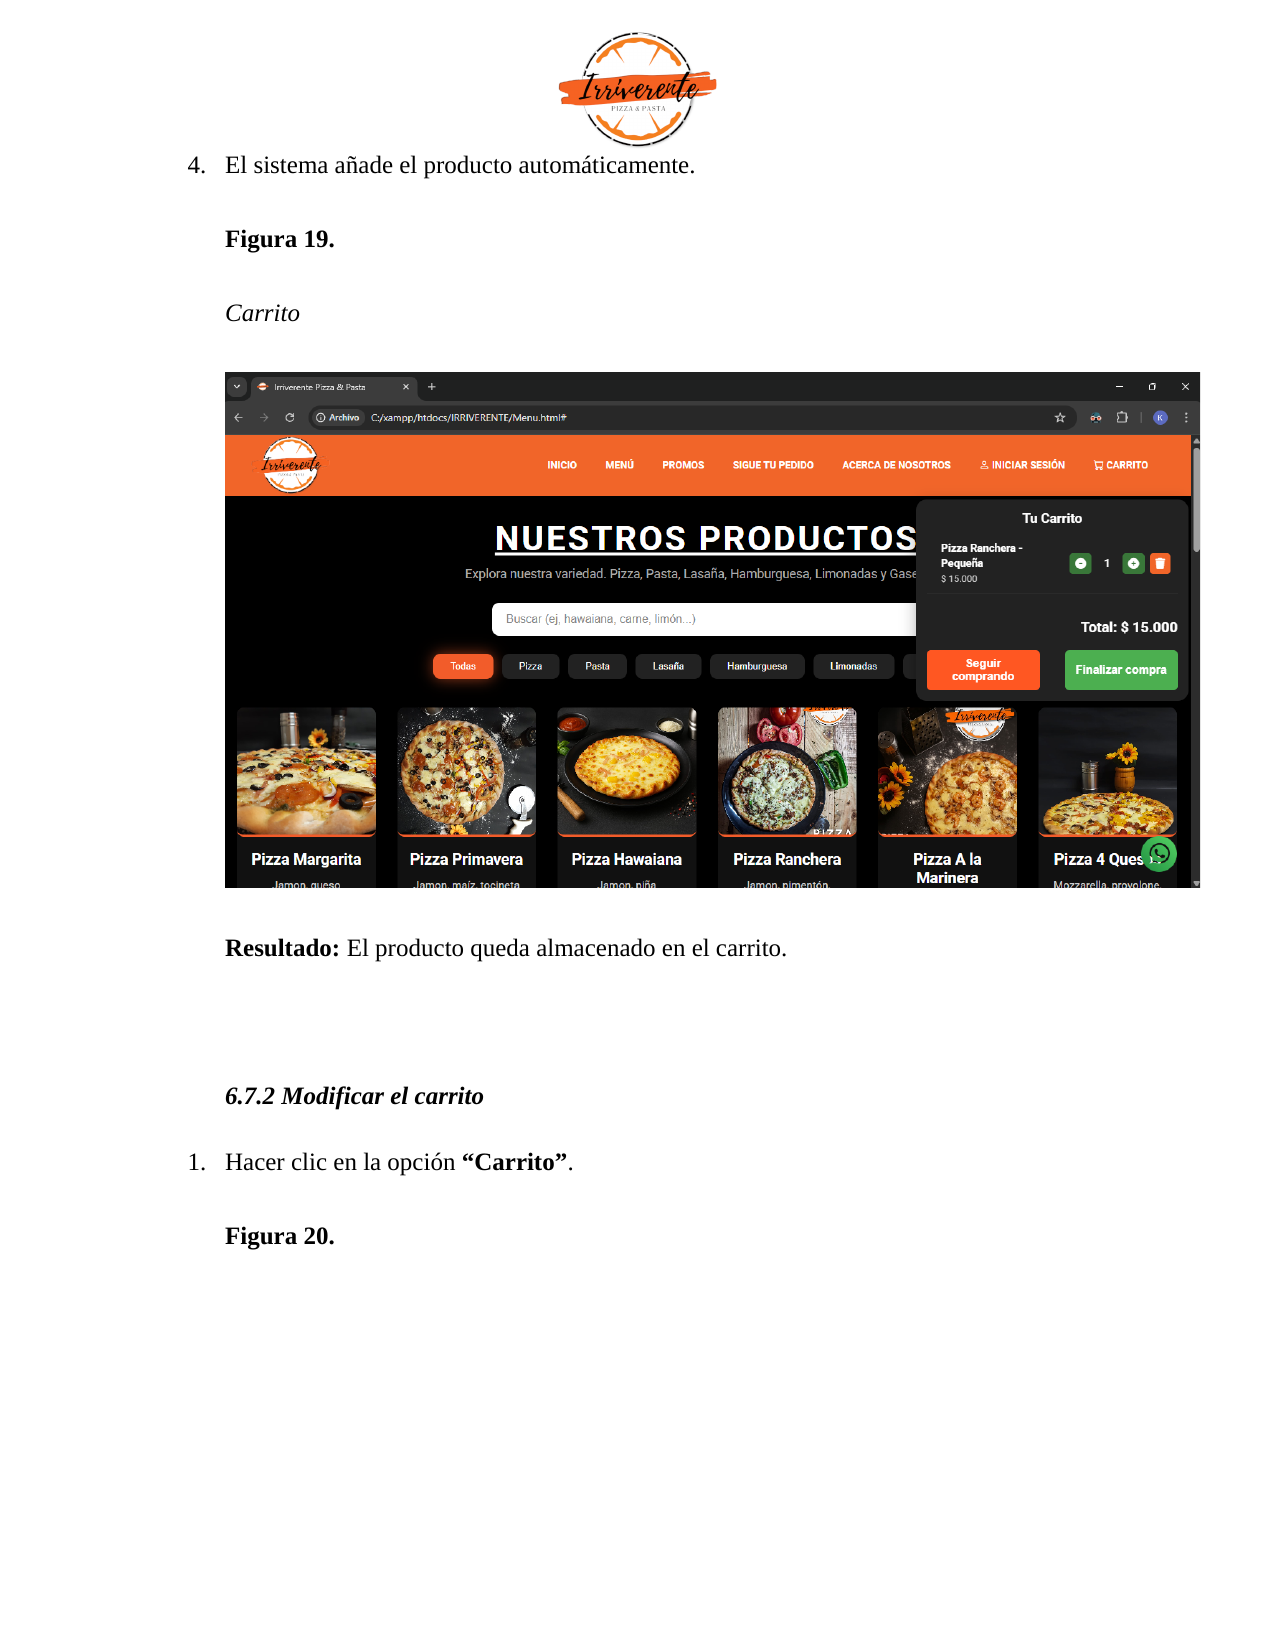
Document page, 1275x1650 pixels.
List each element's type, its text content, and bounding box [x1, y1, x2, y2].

list Hacer clic en la opción “Carrito”. [187, 1147, 1125, 1176]
list El sistema añade el producto automáticamente. [187, 150, 1125, 179]
picture [225, 372, 1200, 888]
text Figura 20. [225, 1221, 1125, 1250]
text Resultado: El producto queda almacenado en el carrito. [150, 933, 1125, 962]
text Figura 19. [150, 224, 1125, 253]
picture [558, 32, 717, 150]
subtitle 6.7.2 Modificar el carrito [150, 1081, 1125, 1110]
text Carrito [150, 298, 1125, 327]
